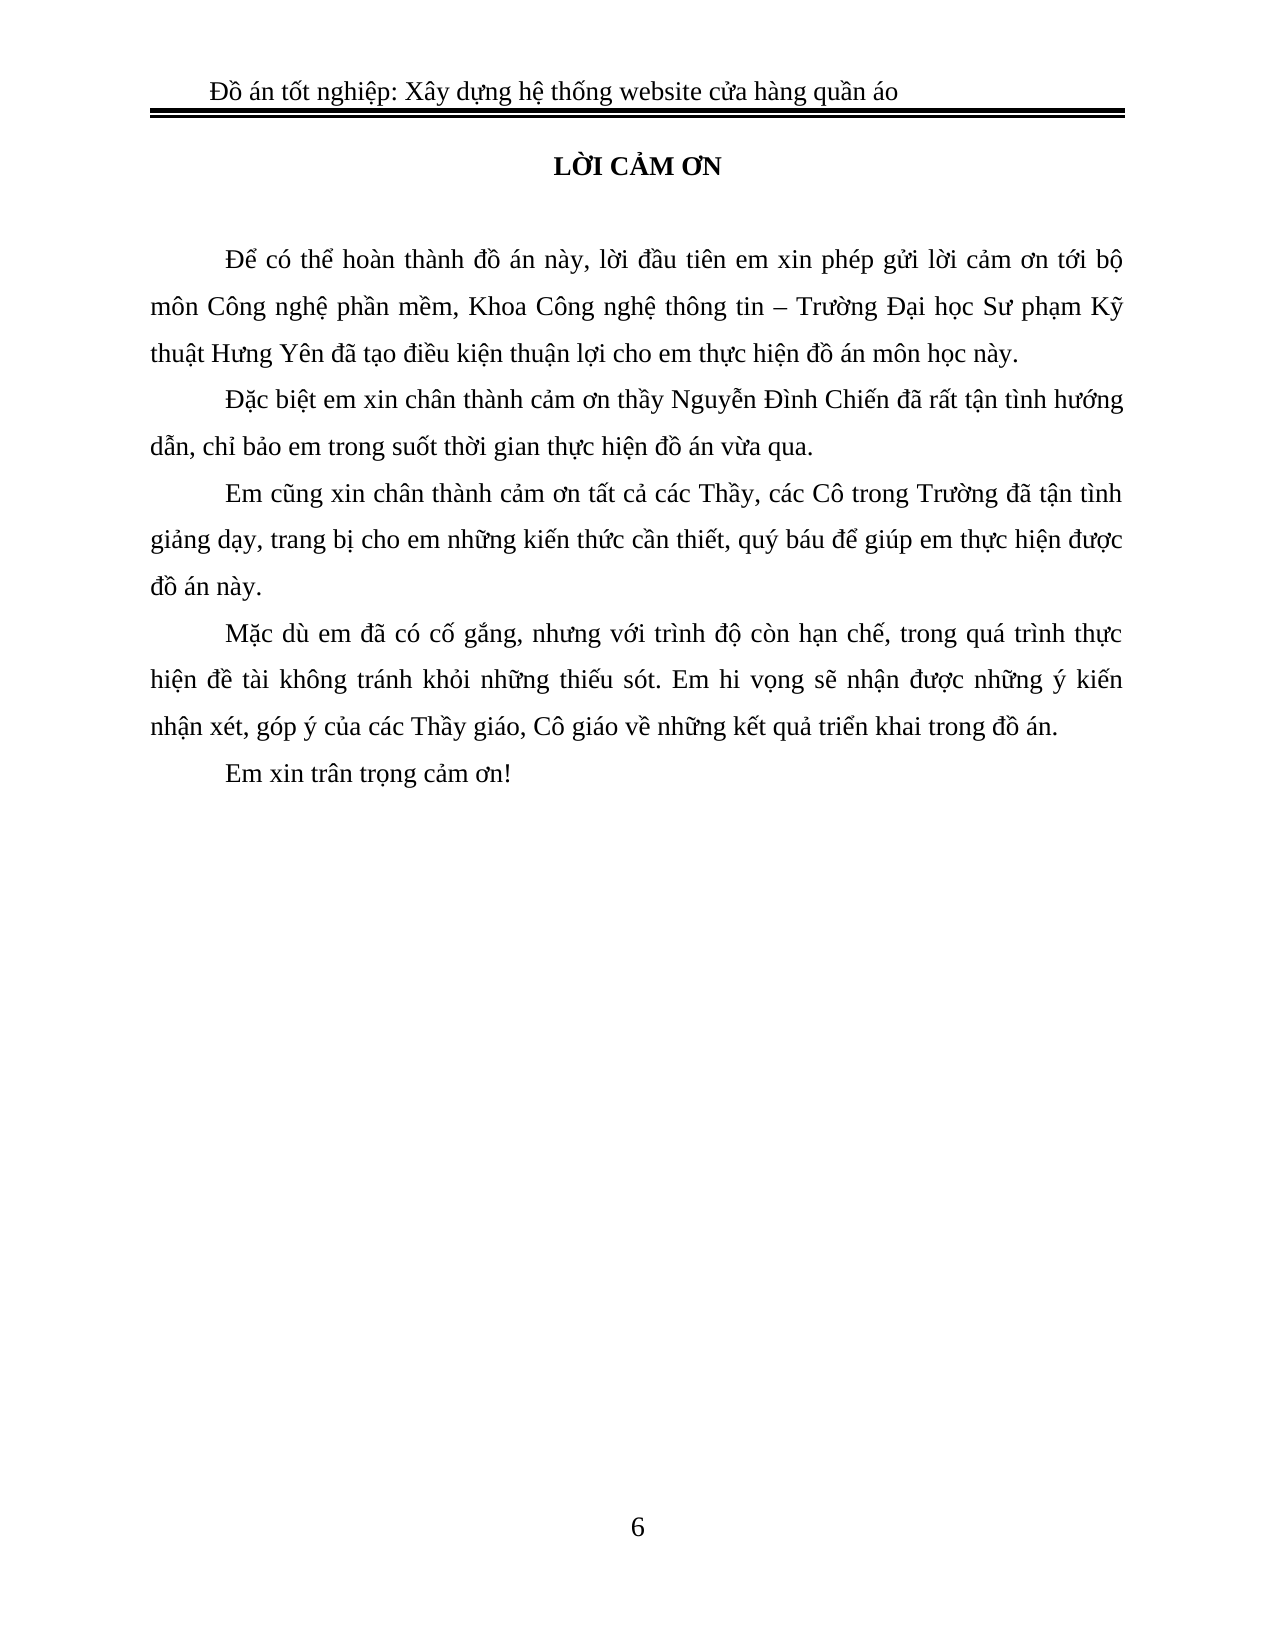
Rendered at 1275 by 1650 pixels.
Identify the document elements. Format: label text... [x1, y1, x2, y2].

text Mặc dù em đã có cố gắng, nhưng với trình độ còn hạn chế, trong quá trình thực hiện đề tài không tránh khỏi những thiếu sót. Em hi vọng sẽ nhận được những ý kiến nhận xét, góp ý của các Thầy giáo, Cô giáo về những kết quả triển khai trong đồ án. [150, 617, 1125, 741]
text Để có thể hoàn thành đồ án này, lời đầu tiên em xin phép gửi lời cảm ơn tới bộ môn Công nghệ phần mềm, Khoa Công nghệ thông tin – Trường Đại học Sư phạm Kỹ thuật Hưng Yên đã tạo điều kiện thuận lợi cho em thực hiện đồ án môn học này. [150, 243, 1125, 368]
text Em xin trân trọng cảm ơn! [150, 757, 1125, 788]
text Em cũng xin chân thành cảm ơn tất cả các Thầy, các Cô trong Trường đã tận tình giảng dạy, trang bị cho em những kiến thức cần thiết, quý báu để giúp em thực hiện được đồ án này. [150, 477, 1125, 601]
text LỜI CẢM ƠN [150, 150, 1125, 181]
text Đặc biệt em xin chân thành cảm ơn thầy Nguyễn Đình Chiến đã rất tận tình hướng dẫn, chỉ bảo em trong suốt thời gian thực hiện đồ án vừa qua. [150, 383, 1125, 461]
